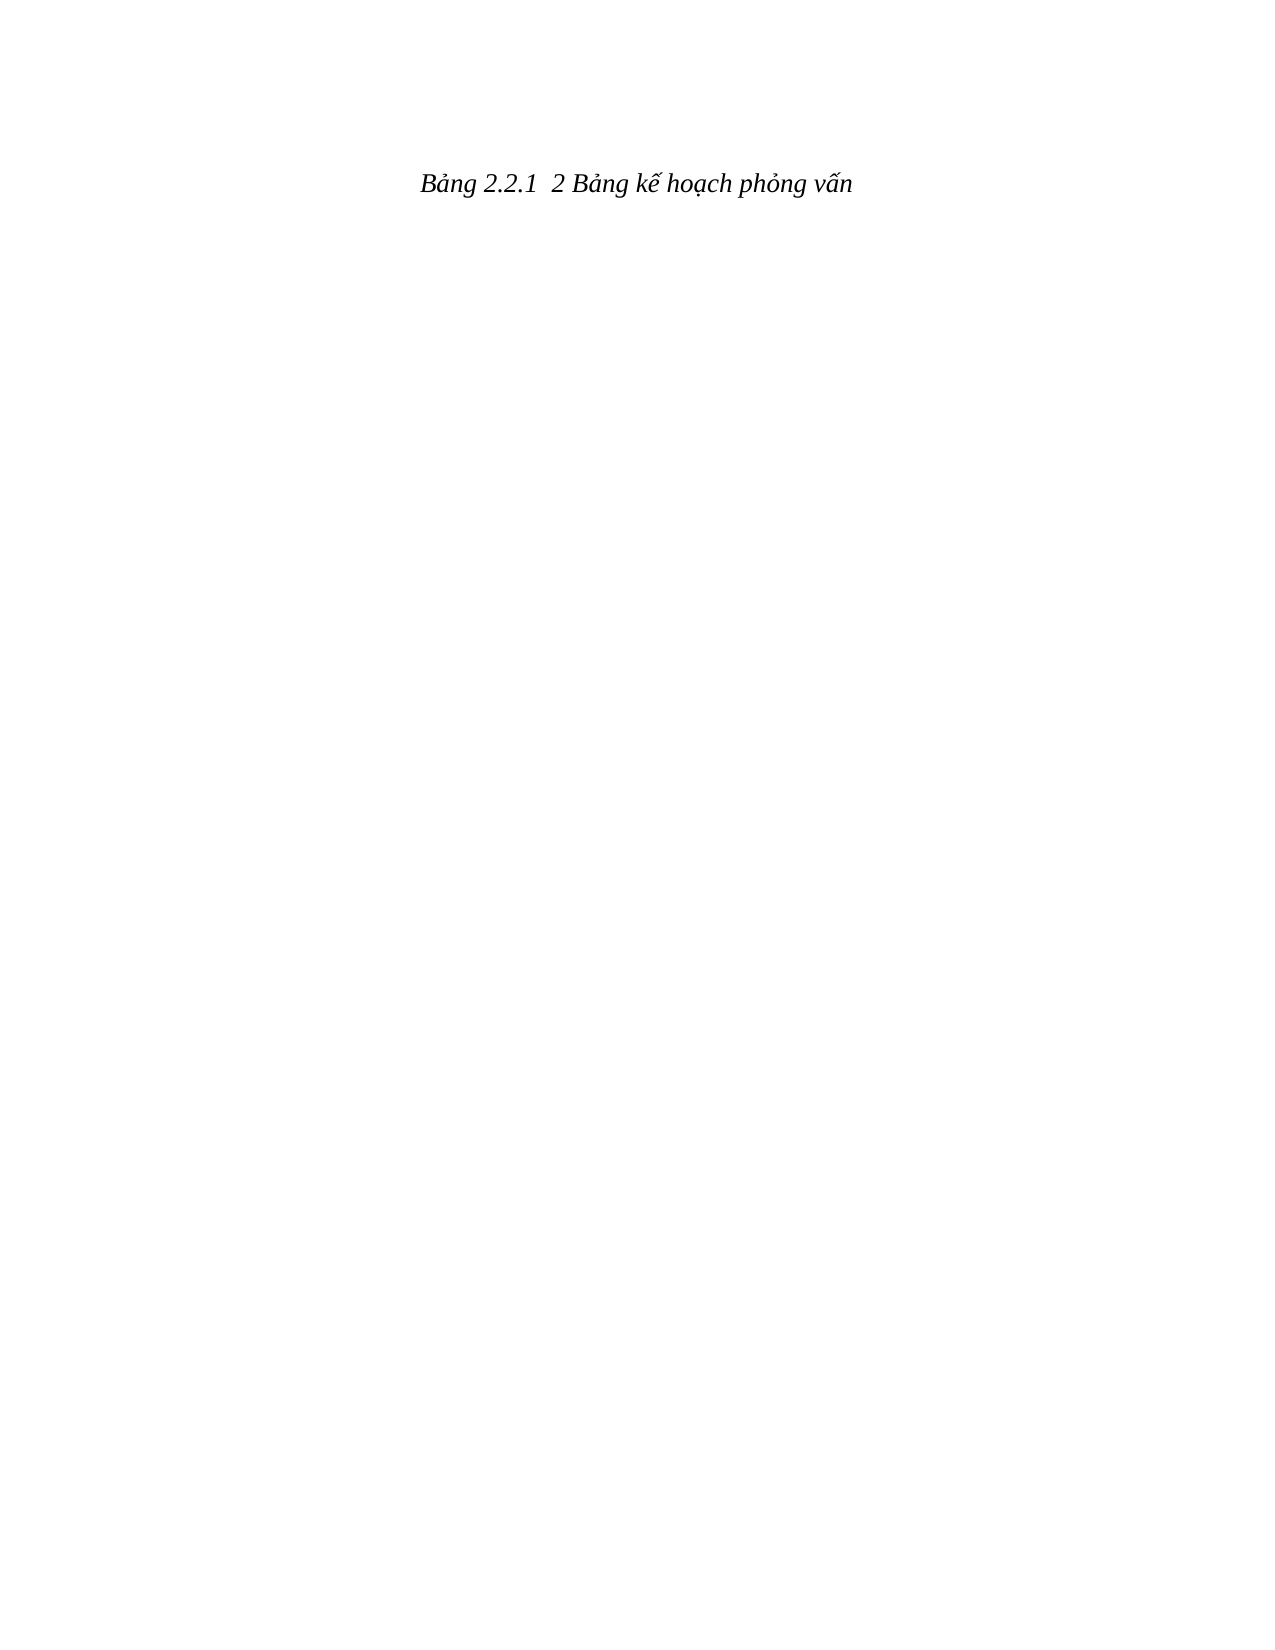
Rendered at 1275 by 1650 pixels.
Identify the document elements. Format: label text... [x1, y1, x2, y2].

text Bảng 2.2.1 2 Bảng kế hoạch phỏng vấn [150, 167, 1125, 198]
